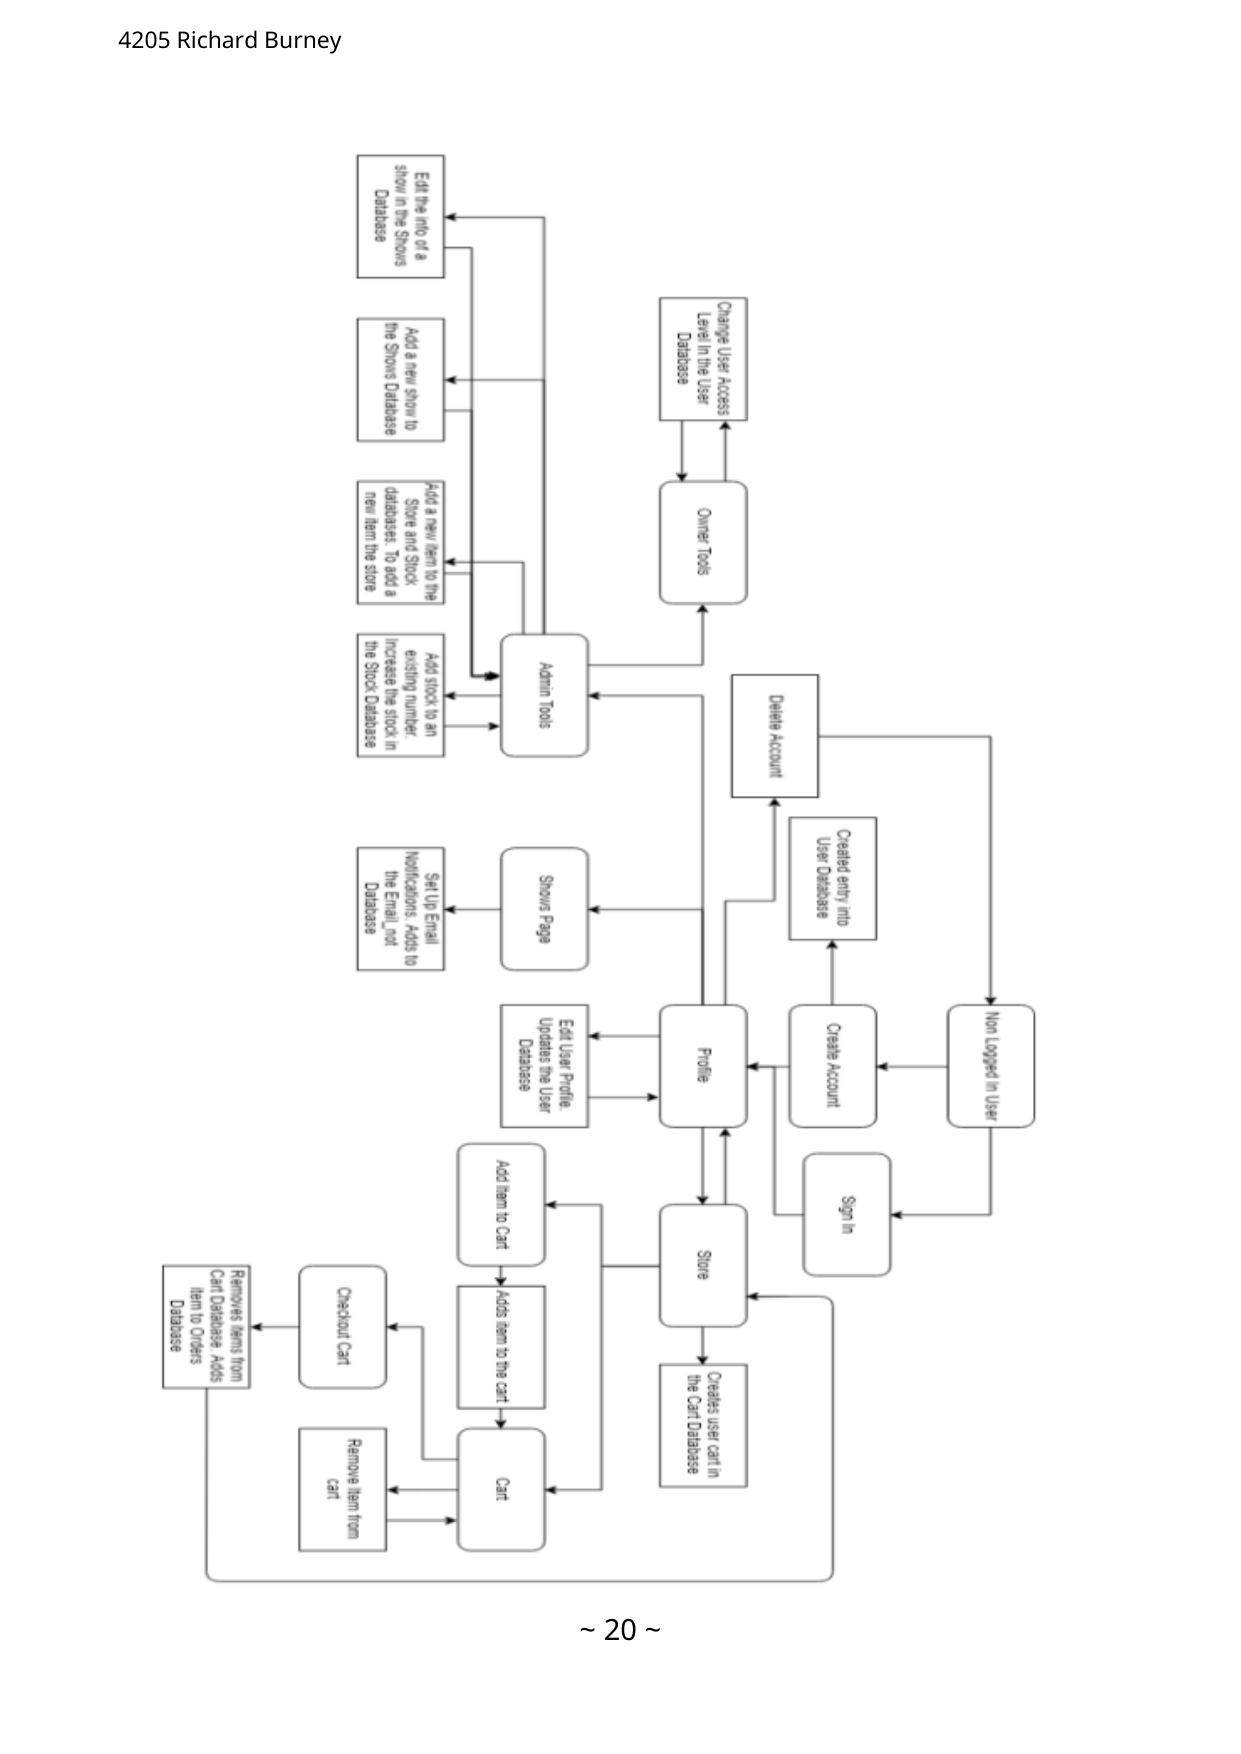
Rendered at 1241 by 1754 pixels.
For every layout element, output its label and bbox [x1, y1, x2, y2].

picture [147, 146, 1029, 1595]
